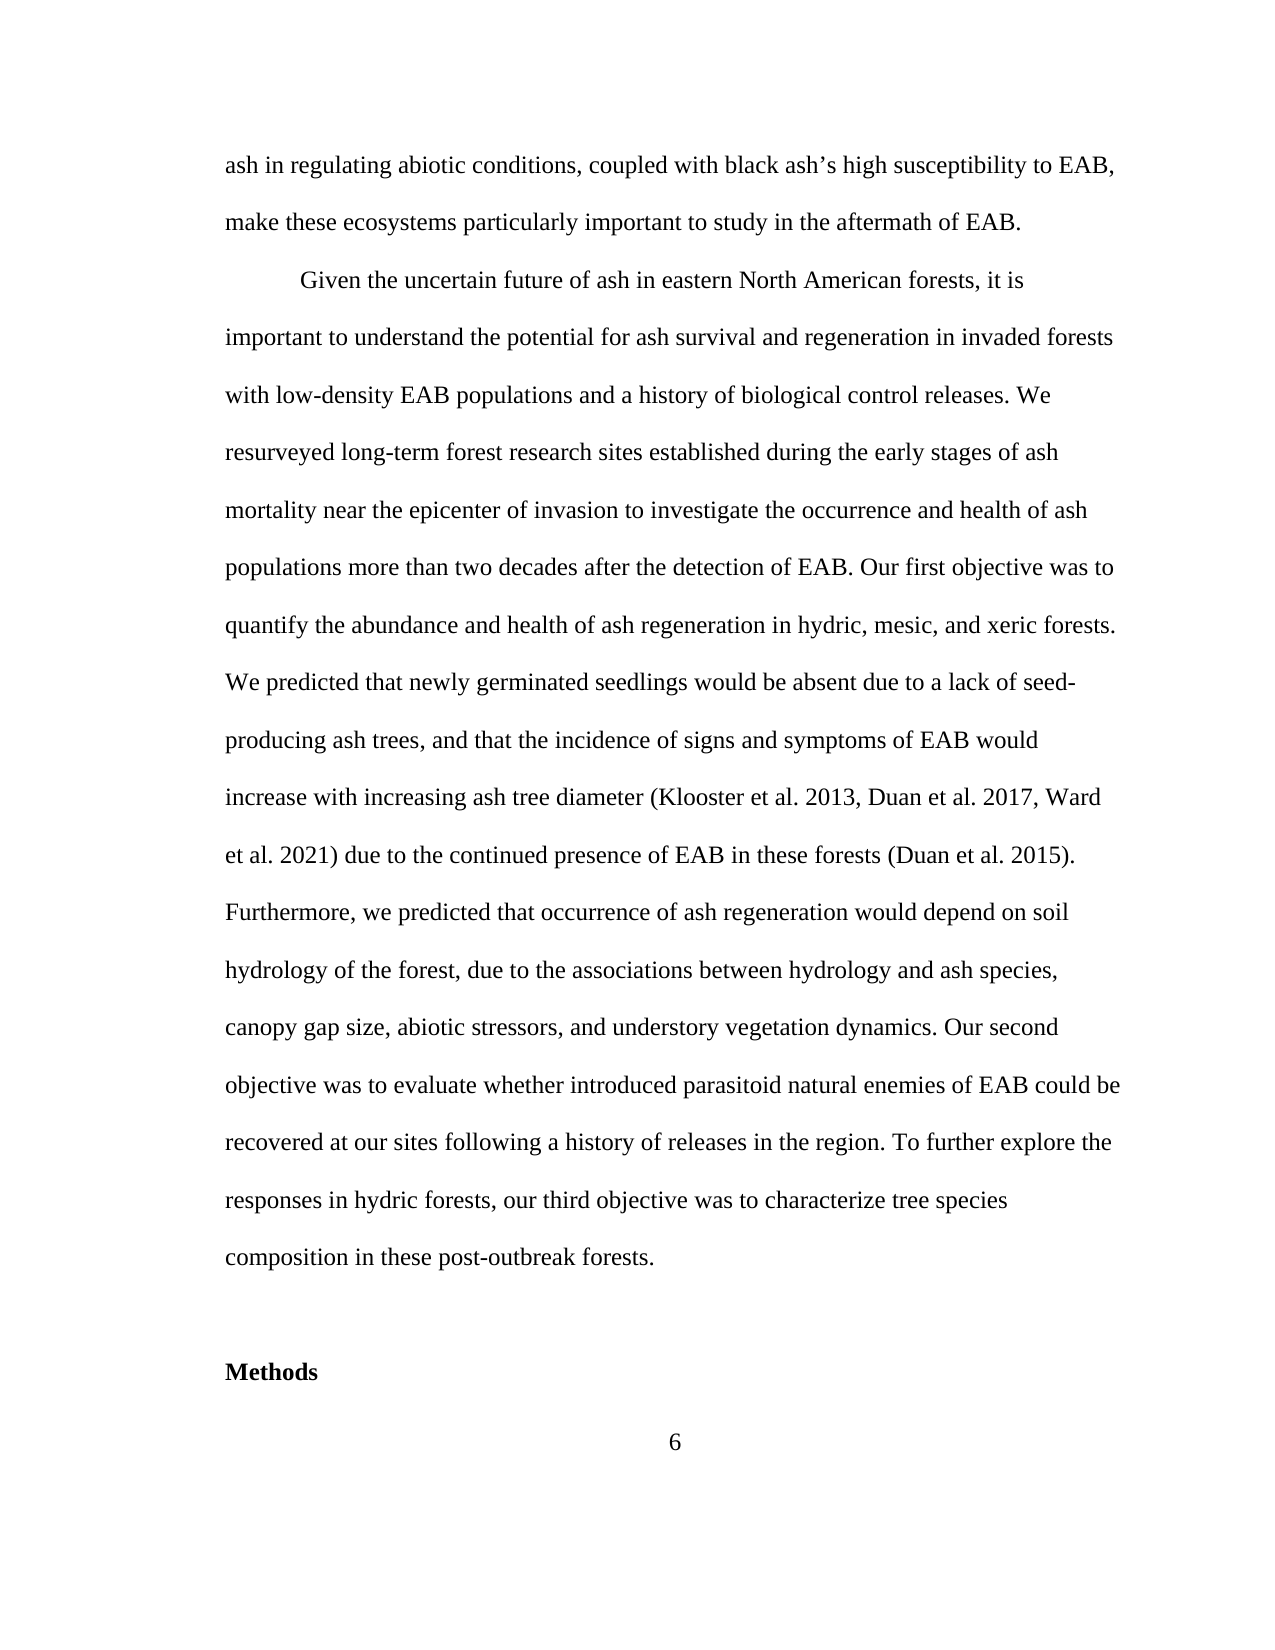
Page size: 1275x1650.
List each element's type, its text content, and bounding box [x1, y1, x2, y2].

text Methods [225, 1357, 1125, 1386]
text Given the uncertain future of ash in eastern North American forests, it is important to understand the potential for ash survival and regeneration in invaded forests with low-density EAB populations and a history of biological control releases. We resurveyed long-term forest research sites established during the early stages of ash mortality near the epicenter of invasion to investigate the occurrence and health of ash populations more than two decades after the detection of EAB. Our first objective was to quantify the abundance and health of ash regeneration in hydric, mesic, and xeric forests. We predicted that newly germinated seedlings would be absent due to a lack of seed-producing ash trees, and that the incidence of signs and symptoms of EAB would increase with increasing ash tree diameter (Klooster et al. 2013, Duan et al. 2017, Ward et al. 2021) due to the continued presence of EAB in these forests (Duan et al. 2015). Furthermore, we predicted that occurrence of ash regeneration would depend on soil hydrology of the forest, due to the associations between hydrology and ash species, canopy gap size, abiotic stressors, and understory vegetation dynamics. Our second objective was to evaluate whether introduced parasitoid natural enemies of EAB could be recovered at our sites following a history of releases in the region. To further explore the responses in hydric forests, our third objective was to characterize tree species composition in these post-outbreak forests. [225, 265, 1125, 1271]
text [225, 150, 1125, 236]
